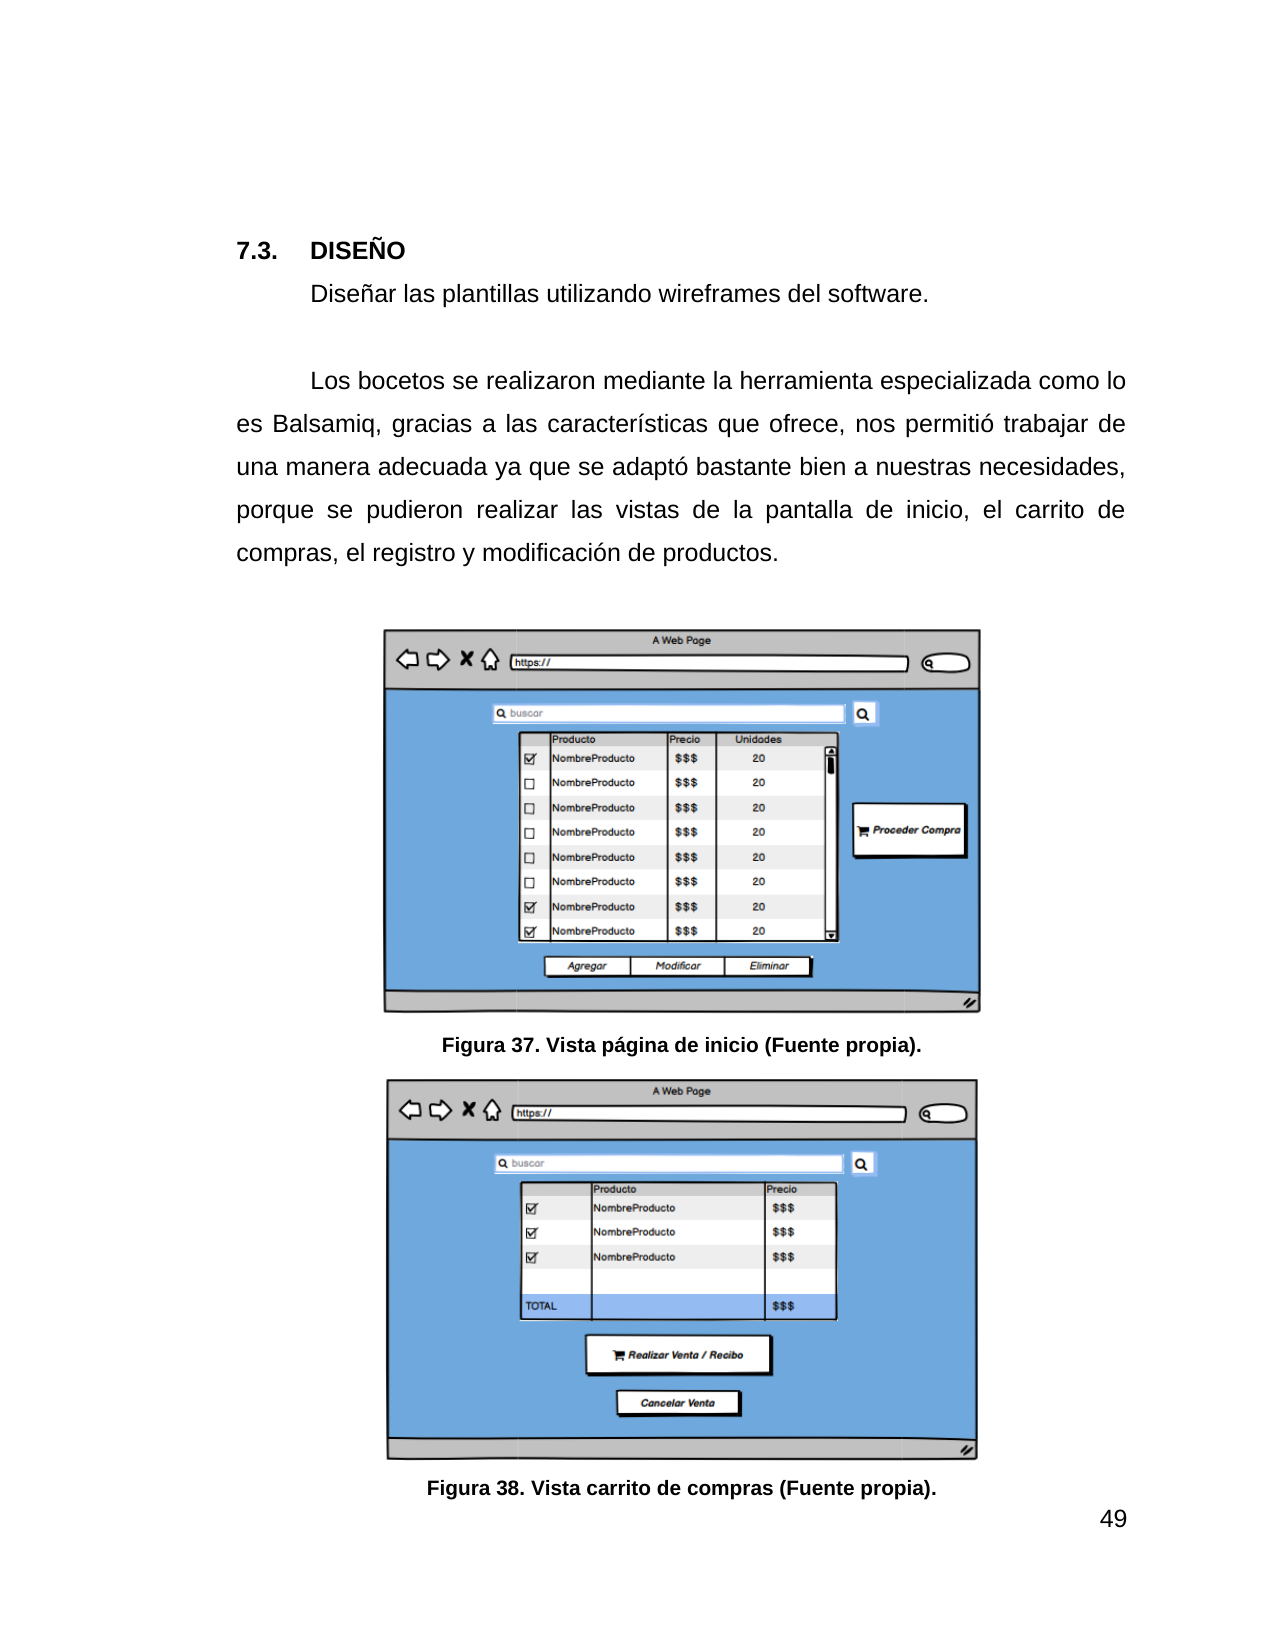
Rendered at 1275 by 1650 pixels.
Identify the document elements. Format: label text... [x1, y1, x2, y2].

text Diseño [236, 236, 1127, 265]
text Figura 38. Vista carrito de compras (Fuente propia). [236, 1476, 1127, 1500]
text Figura 37. Vista página de inicio (Fuente propia). [236, 1033, 1127, 1057]
text Diseñar las plantillas utilizando wireframes del software. [236, 279, 1127, 308]
picture [382, 1077, 982, 1462]
picture [379, 624, 984, 1019]
text Los bocetos se realizaron mediante la herramienta especializada como lo es Balsamiq, gracias a las características que ofrece, nos permitió trabajar de una manera adecuada ya que se adaptó bastante bien a nuestras necesidades, porque se pudieron realizar las vistas de la pantalla de inicio, el carrito de compras, el registro y modificación de productos. [236, 366, 1127, 567]
